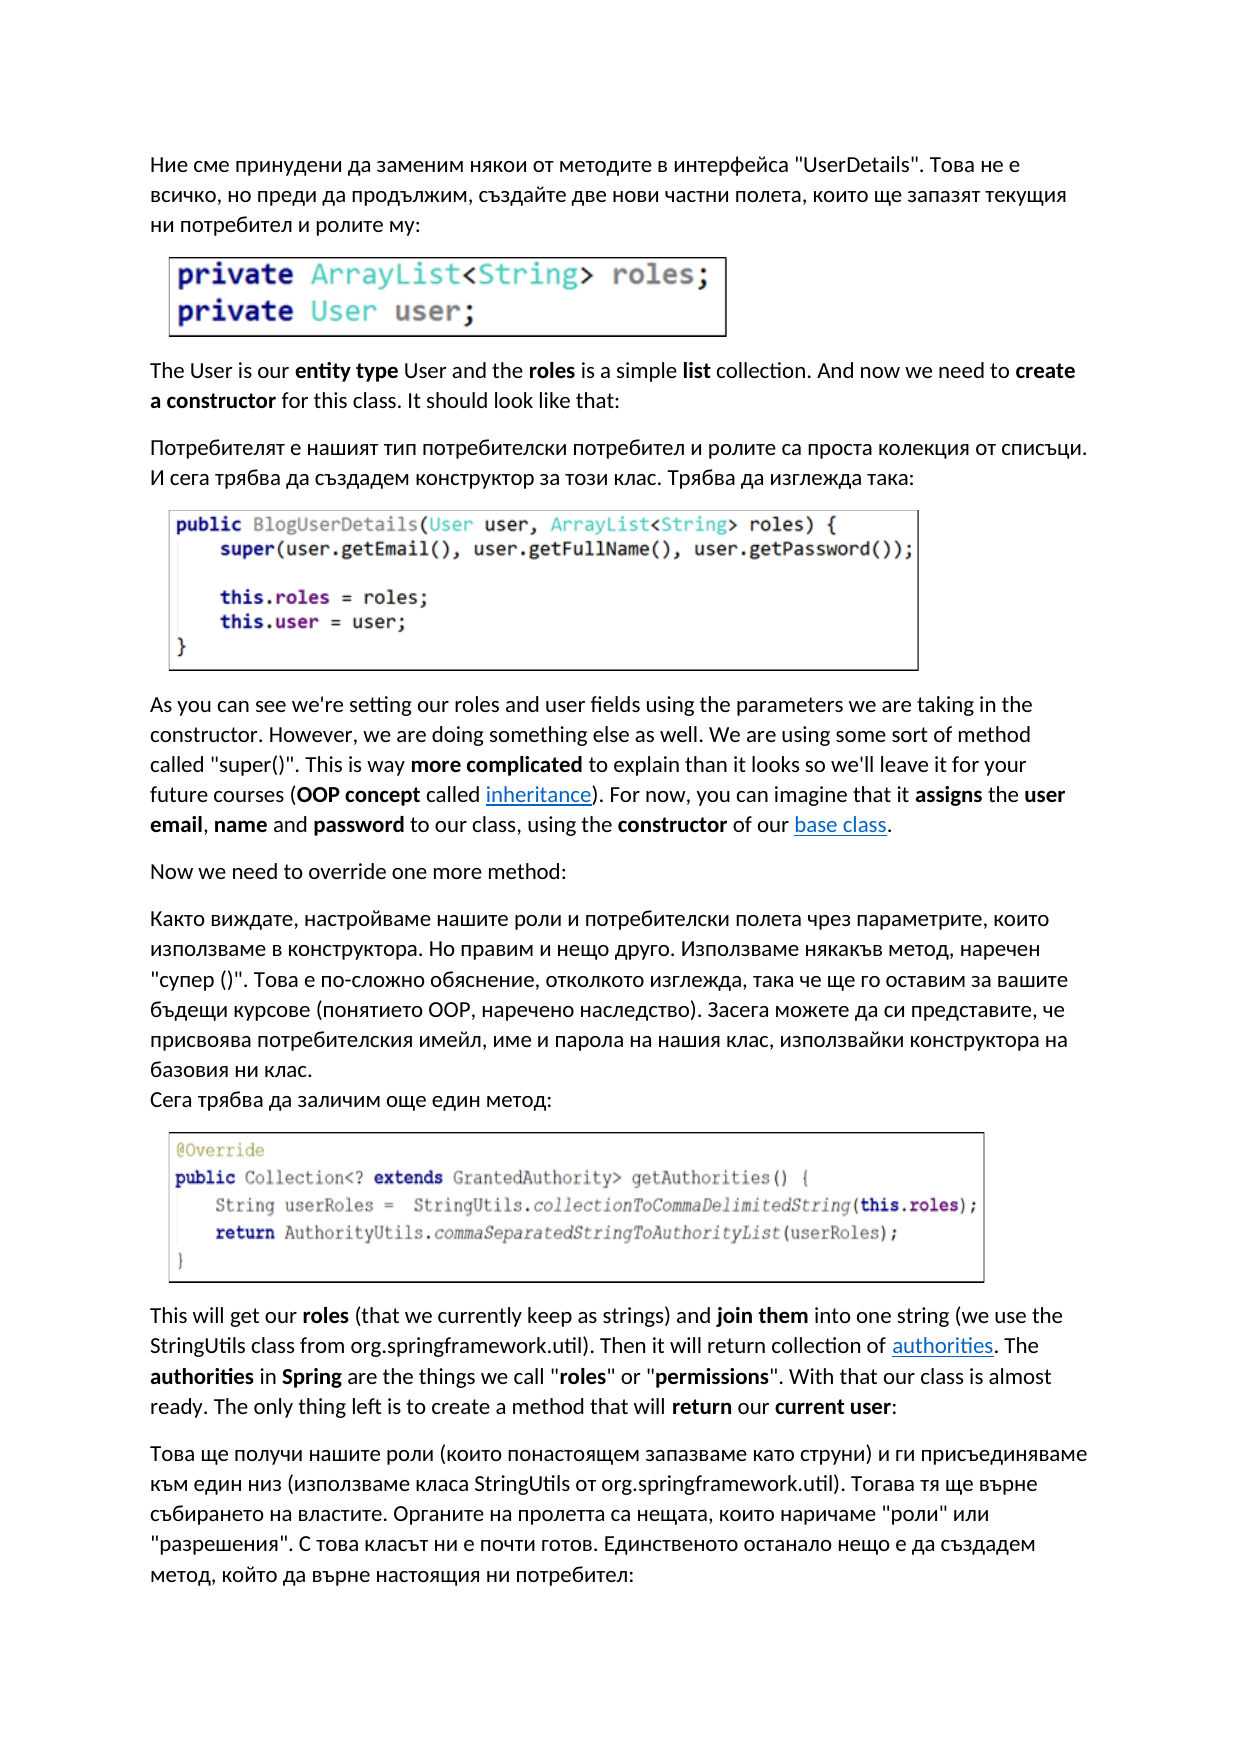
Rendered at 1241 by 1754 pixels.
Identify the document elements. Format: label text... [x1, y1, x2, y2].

text As you can see we're setting our roles and user fields using the parameters we are taking in the constructor. However, we are doing something else as well. We are using some sort of method called "super()". This is way more complicated to explain than it looks so we'll leave it for your future courses (OOP concept called inheritance). For now, you can imagine that it assigns the user email, name and password to our class, using the constructor of our base class. [150, 690, 1090, 839]
text Това ще получи нашите роли (които понастоящем запазваме като струни) и ги присъединяваме към един низ (използваме класа StringUtils от org.springframework.util). Тогава тя ще върне събирането на властите. Органите на пролетта са нещата, които наричаме "роли" или "разрешения". С това класът ни е почти готов. Единственото останало нещо е да създадем метод, който да върне настоящия ни потребител: [150, 1439, 1090, 1588]
text This will get our roles (that we currently keep as strings) and join them into one string (we use the StringUtils class from org.springframework.util). Then it will return collection of authorities. The authorities in Spring are the things we call "roles" or "permissions". With that our class is almost ready. The only thing left is to create a method that will return our current user: [150, 1301, 1090, 1420]
text Потребителят е нашият тип потребителски потребител и ролите са проста колекция от списъци. И сега трябва да създадем конструктор за този клас. Трябва да изглежда така: [150, 433, 1090, 491]
text Ние сме принудени да заменим някои от методите в интерфейса "UserDetails". Това не е всичко, но преди да продължим, създайте две нови частни полета, които ще запазят текущия ни потребител и ролите му: [150, 150, 1090, 238]
text Now we need to override one more method: [150, 857, 1090, 886]
text The User is our entity type User and the roles is a simple list collection. And now we need to create a constructor for this class. It should look like that: [150, 356, 1090, 414]
text Както виждате, настройваме нашите роли и потребителски полета чрез параметрите, които използваме в конструктора. Но правим и нещо друго. Използваме някакъв метод, наречен "супер ()". Това е по-сложно обяснение, отколкото изглежда, така че ще го оставим за вашите бъдещи курсове (понятието OOP, наречено наследство). Засега можете да си представите, че присвоява потребителския имейл, име и парола на нашия клас, използвайки конструктора на базовия ни клас. Сега трябва да заличим още един метод: [150, 904, 1090, 1114]
